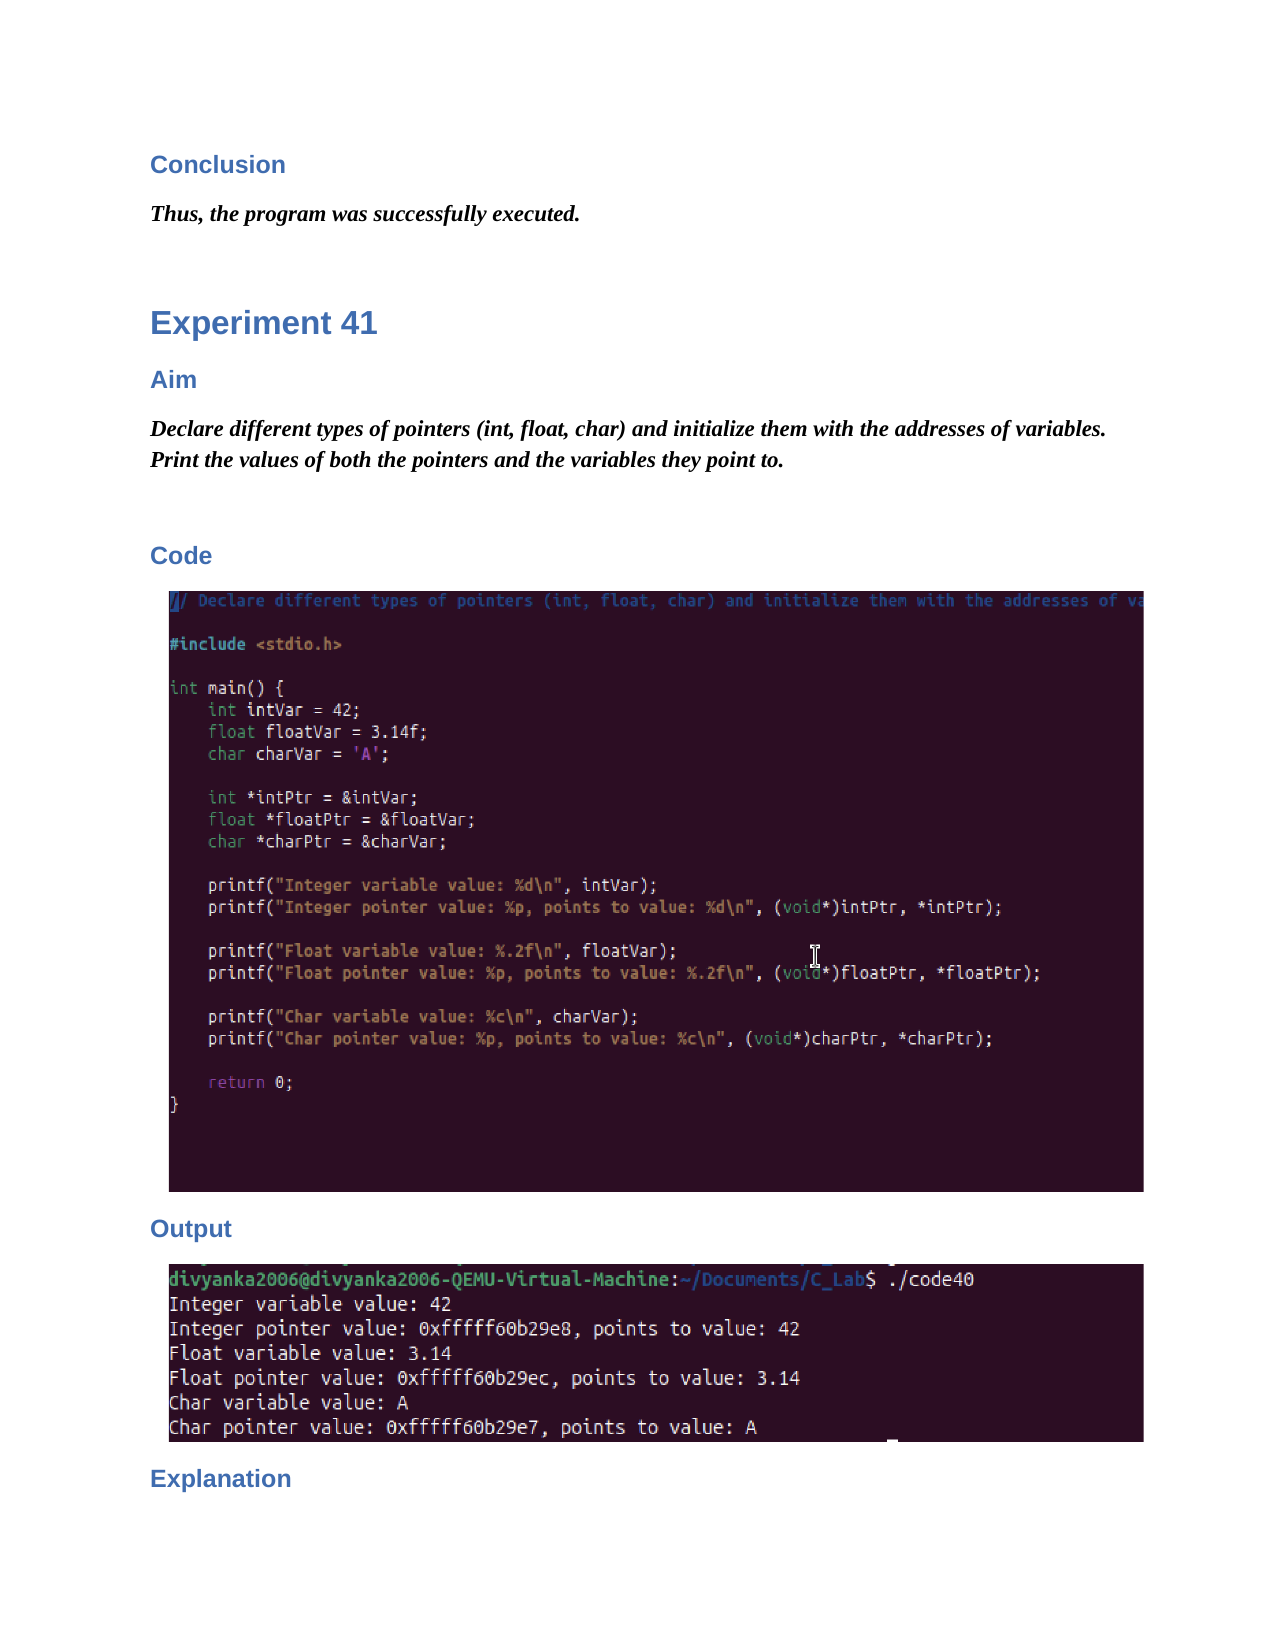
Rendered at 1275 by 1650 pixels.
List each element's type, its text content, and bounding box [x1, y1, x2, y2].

text Thus, the program was successfully executed. [150, 201, 1125, 227]
text Declare different types of pointers (int, float, char) and initialize them with the addresses of variables. Print the values of both the pointers and the variables they point to. [150, 415, 1125, 472]
text Aim [150, 365, 1125, 393]
text Experiment 41 [150, 303, 1125, 341]
text Conclusion [150, 150, 1125, 179]
text Explanation [150, 1464, 1125, 1493]
text Output [150, 1214, 1125, 1243]
text Code [150, 541, 1125, 570]
